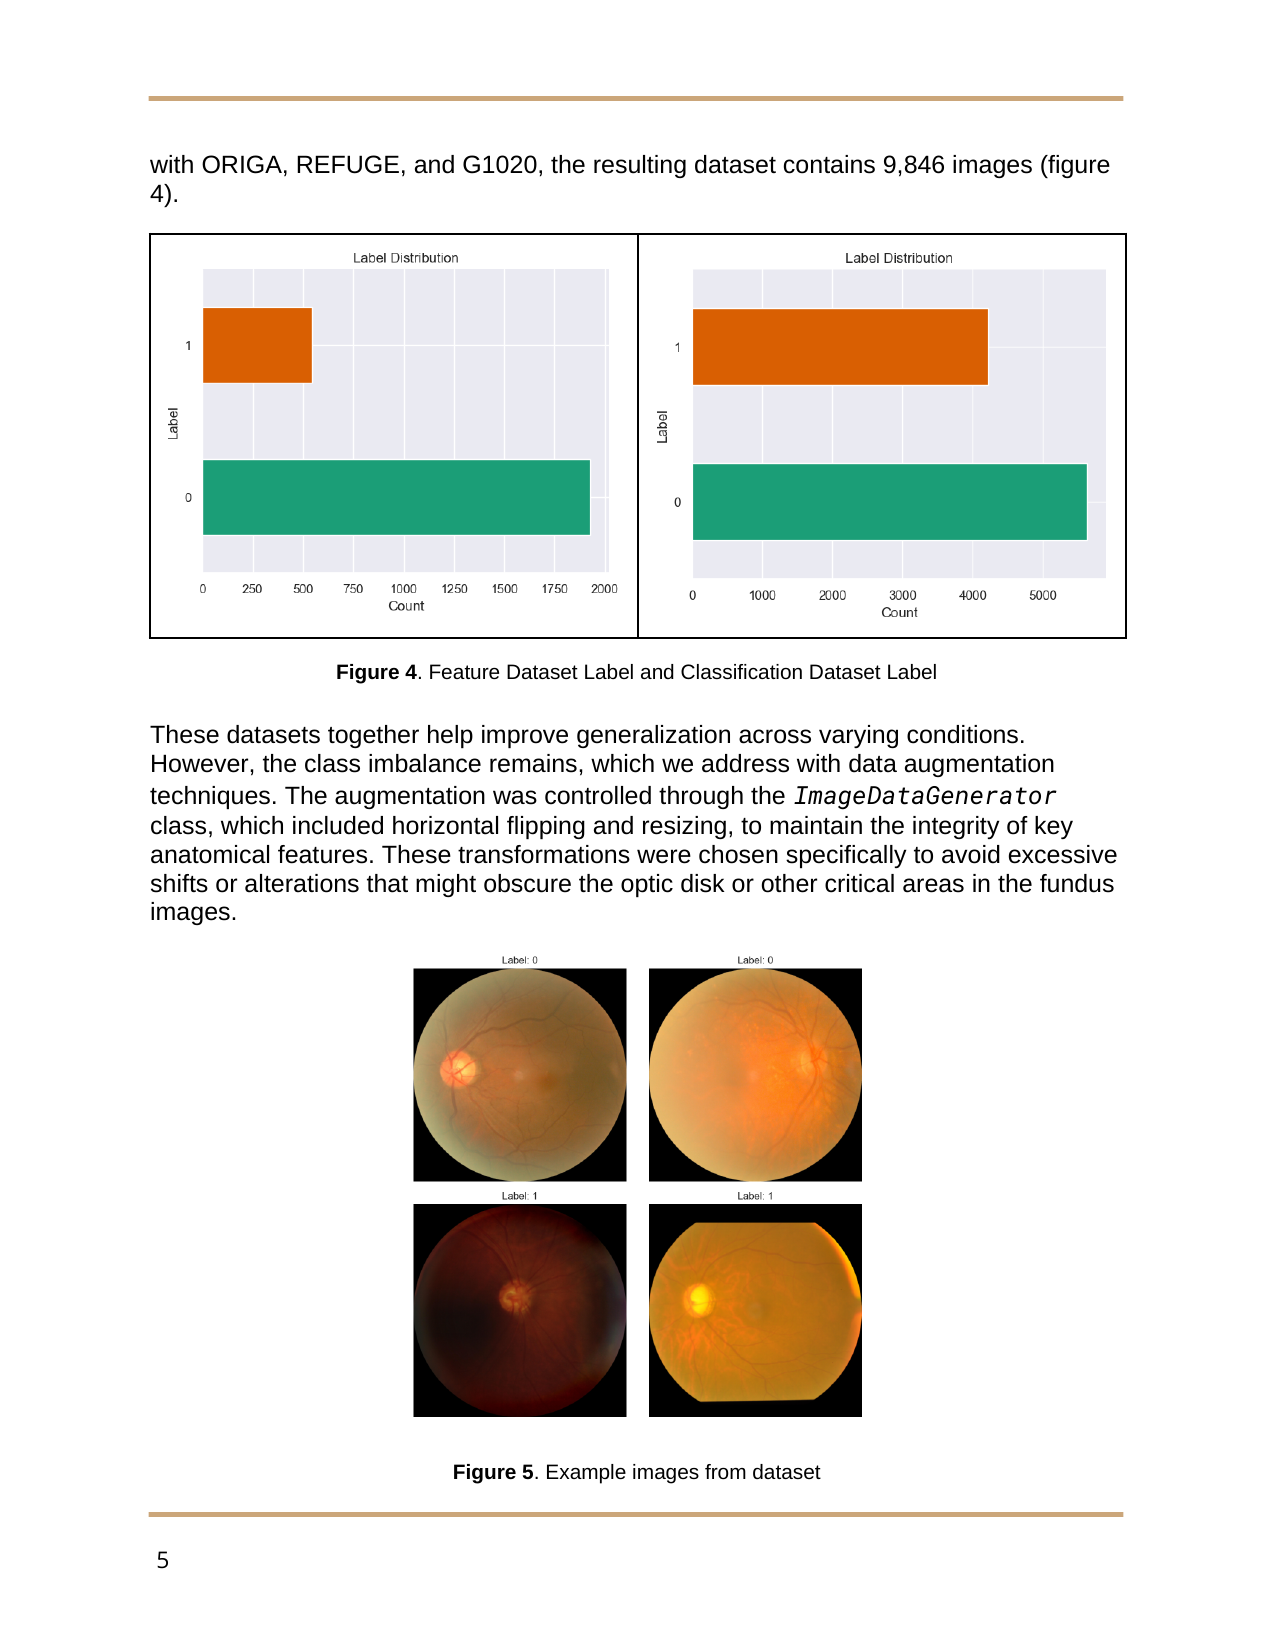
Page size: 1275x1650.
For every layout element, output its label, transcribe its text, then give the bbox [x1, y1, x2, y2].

picture [159, 245, 626, 620]
text Figure 4. Feature Dataset Label and Classification Dataset Label [148, 659, 1125, 683]
picture [148, 1512, 1124, 1517]
text Figure 5. Example images from dataset [148, 1459, 1125, 1483]
table_header [639, 235, 1125, 637]
picture [648, 245, 1114, 627]
picture [148, 96, 1124, 101]
table_header [151, 235, 637, 637]
text These datasets together help improve generalization across varying conditions. However, the class imbalance remains, which we address with data augmentation techniques. The augmentation was controlled through the ImageDataGenerator class, which included horizontal flipping and resizing, to maintain the integrity of key anatomical features. These transformations were chosen specifically to avoid excessive shifts or alterations that might obscure the optic disk or other critical areas in the fundus images. [150, 721, 1125, 926]
picture [407, 951, 867, 1423]
